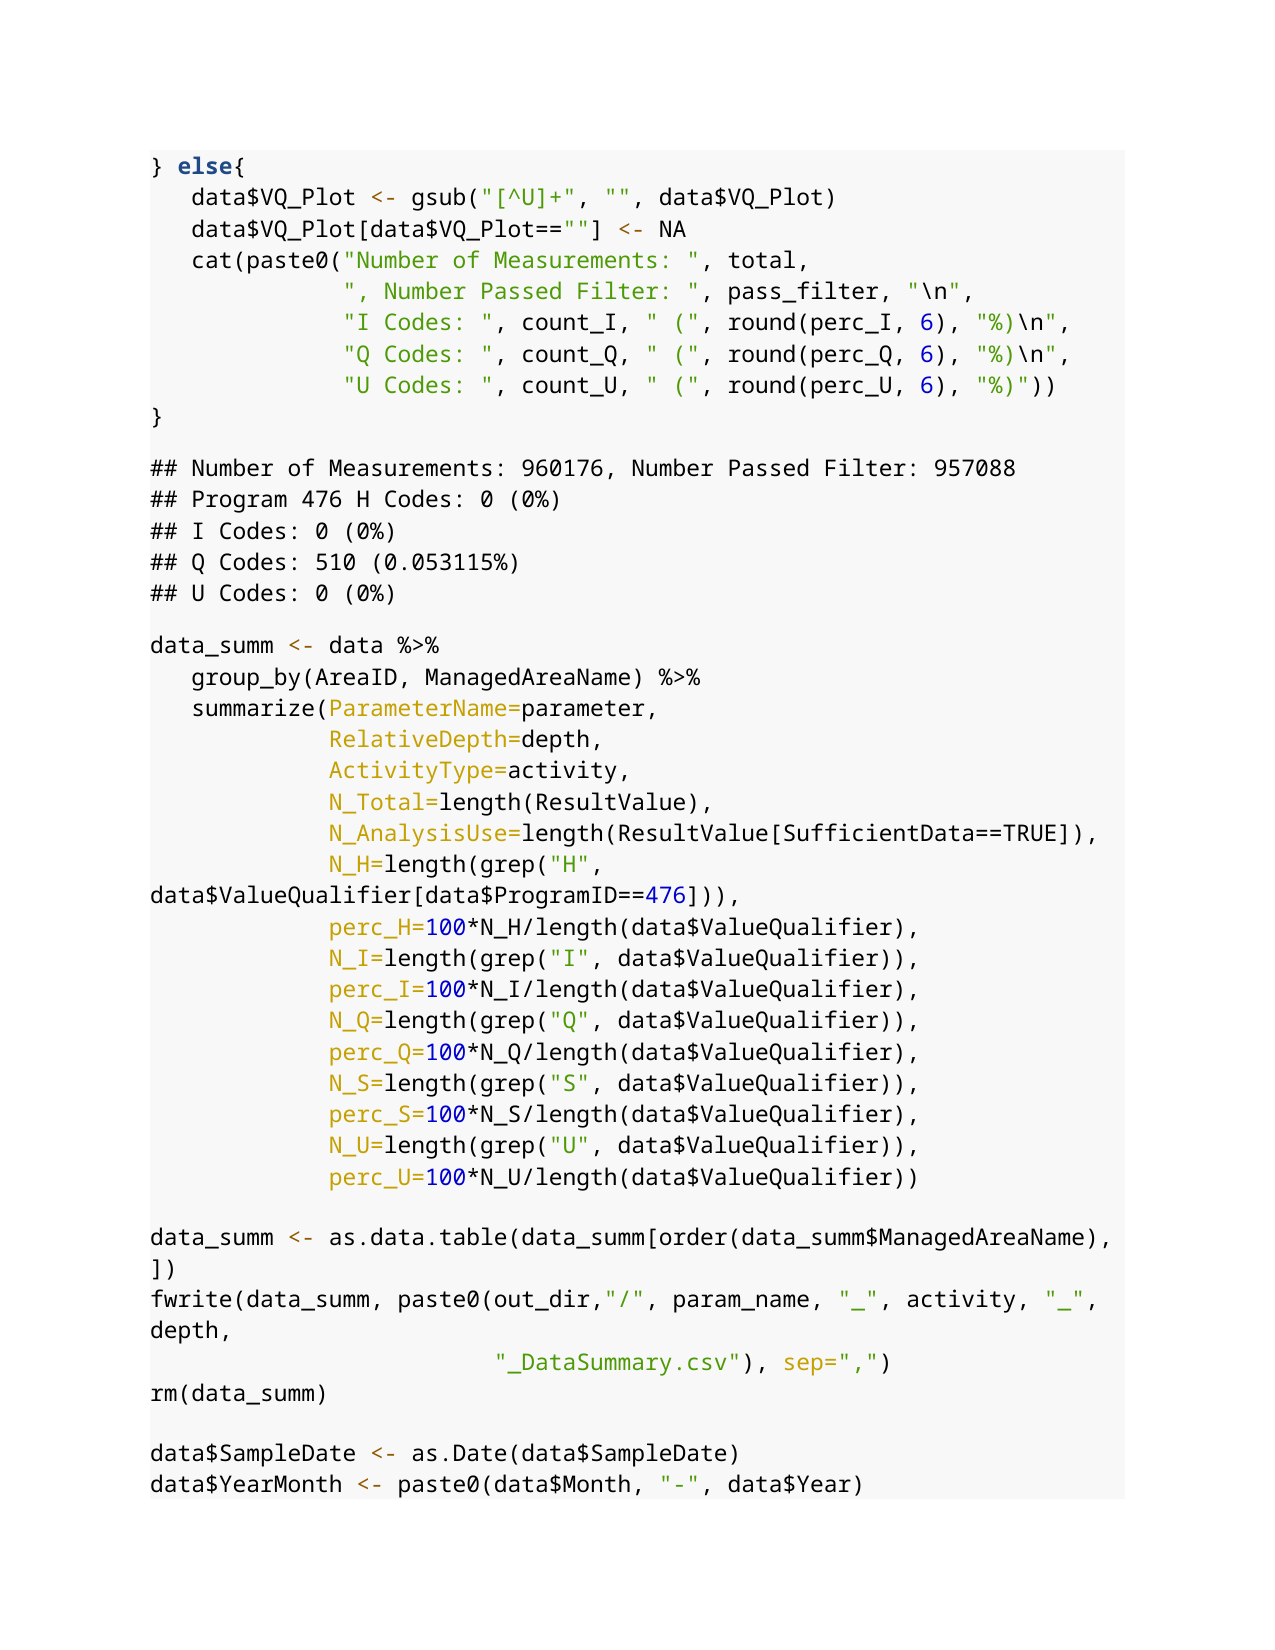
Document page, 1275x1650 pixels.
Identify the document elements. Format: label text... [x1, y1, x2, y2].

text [150, 629, 1125, 1499]
text ## Number of Measurements: 960176, Number Passed Filter: 957088 ## Program 476 H Codes: 0 (0%) ## I Codes: 0 (0%) ## Q Codes: 510 (0.053115%) ## U Codes: 0 (0%) [150, 452, 1125, 608]
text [150, 150, 1125, 431]
